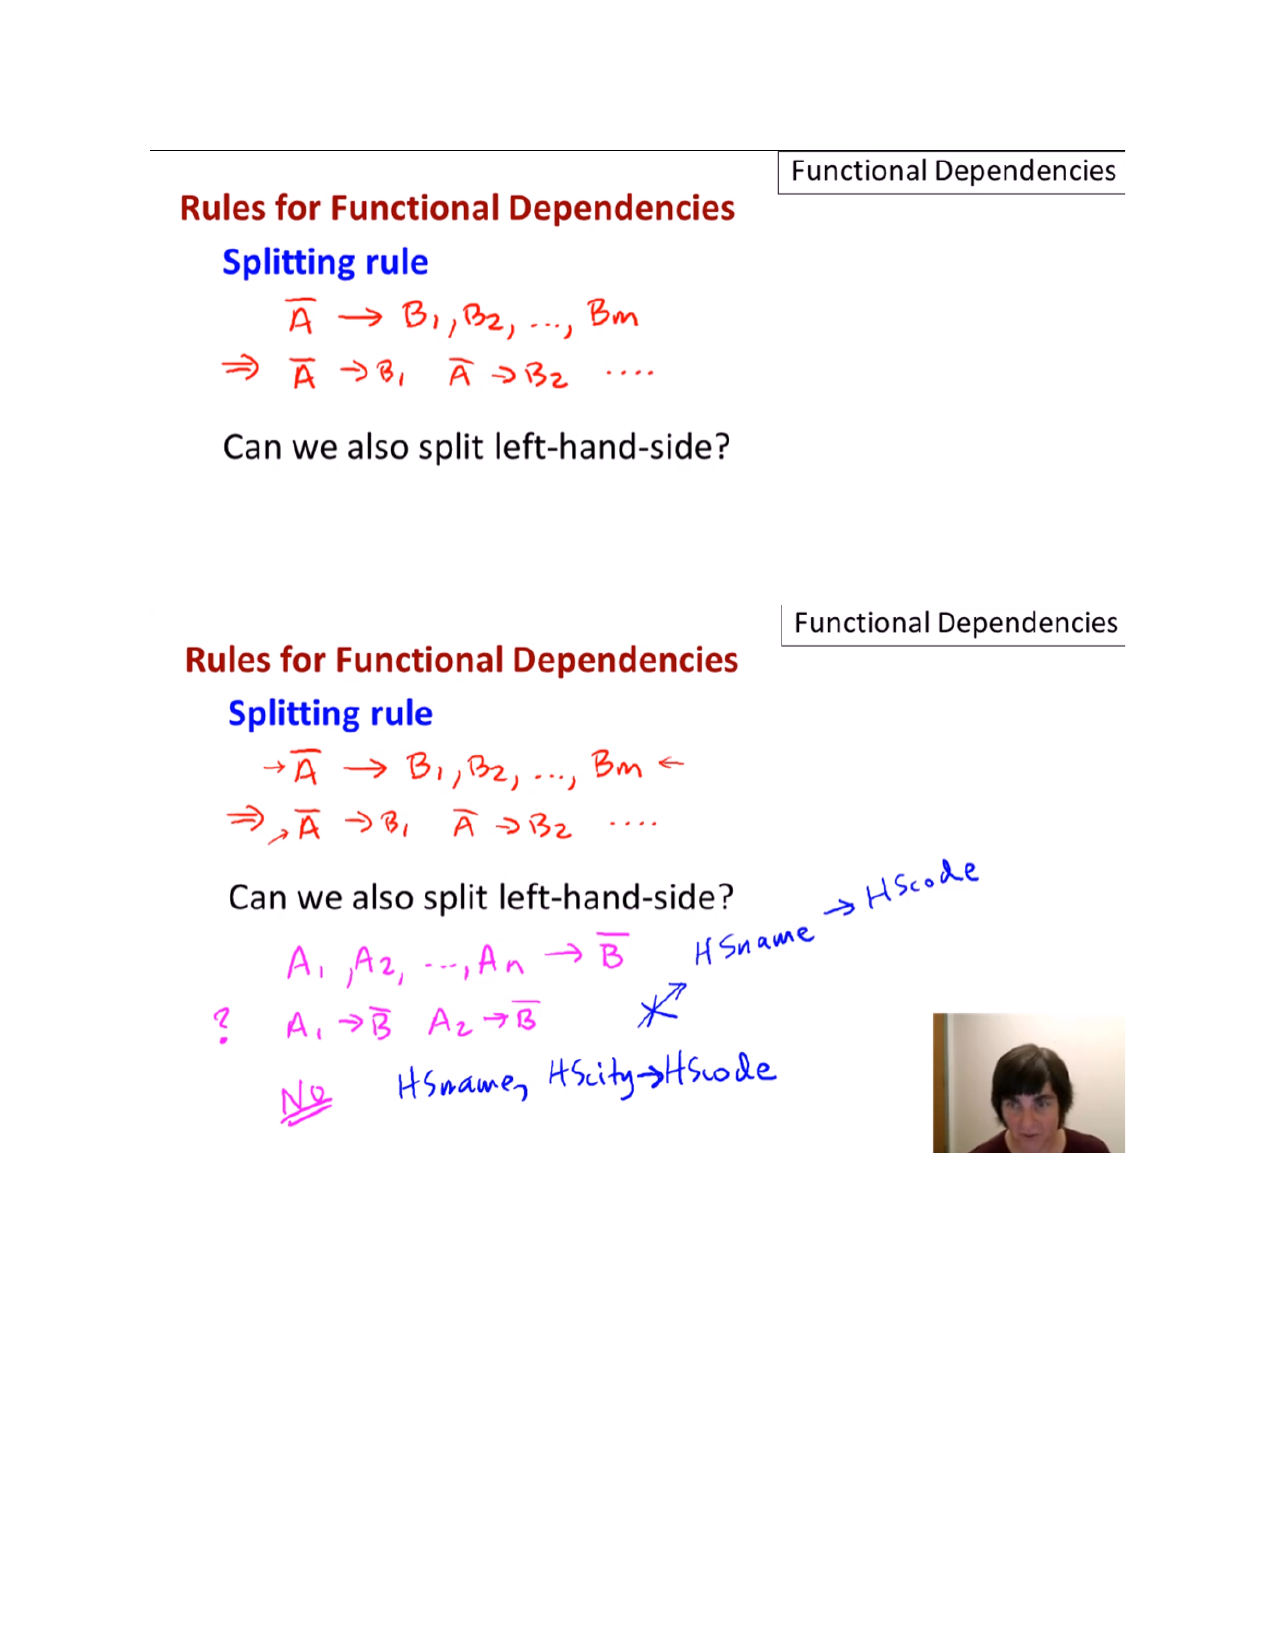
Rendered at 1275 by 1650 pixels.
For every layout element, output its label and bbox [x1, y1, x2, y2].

picture [150, 605, 1125, 1153]
picture [150, 150, 1125, 540]
